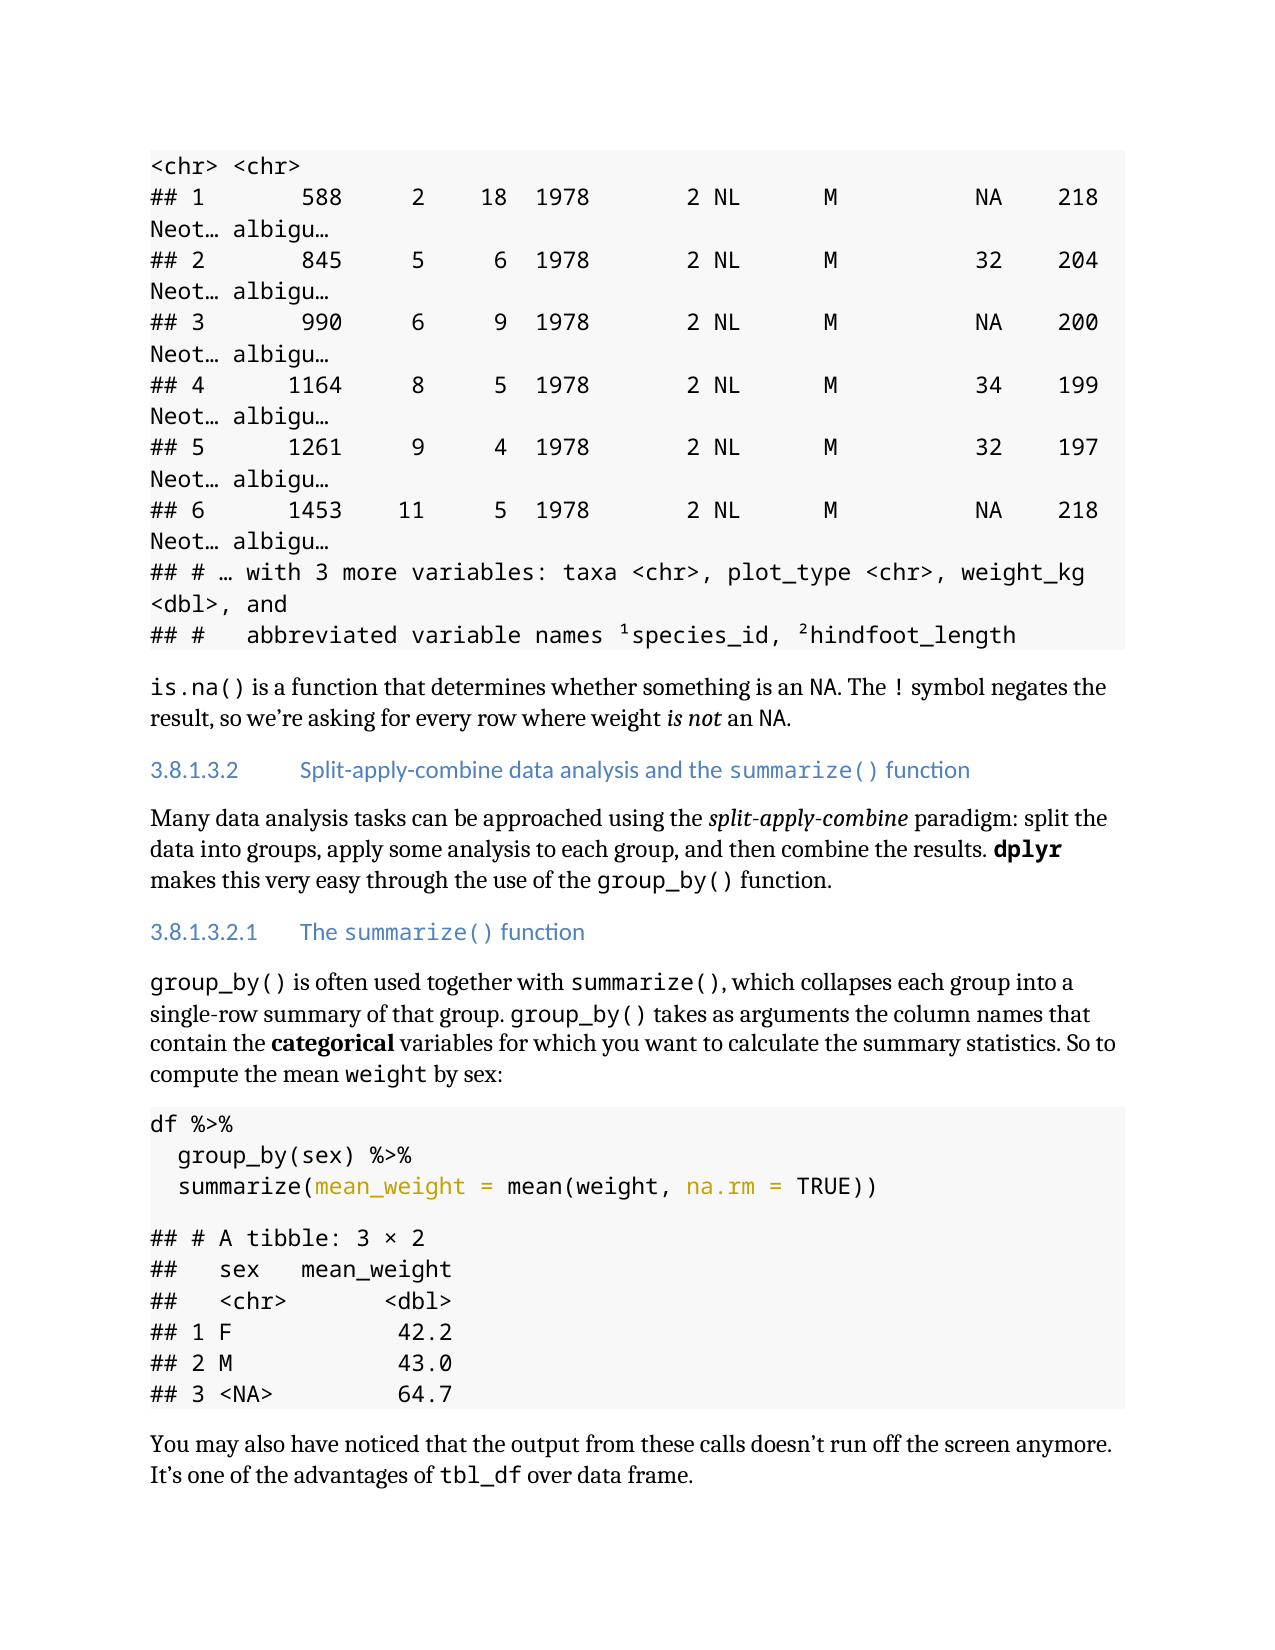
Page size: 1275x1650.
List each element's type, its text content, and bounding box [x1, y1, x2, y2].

subtitle 3.8.1.3.2.1 The summarize() function [150, 916, 1125, 947]
text group_by() is often used together with summarize(), which collapses each group into a single-row summary of that group. group_by() takes as arguments the column names that contain the categorical variables for which you want to calculate the summary statistics. So to compute the mean weight by sex: [150, 966, 1125, 1089]
text ## # A tibble: 3 × 2 ## sex mean_weight ## <chr> <dbl> ## 1 F 42.2 ## 2 M 43.0 ## 3 <NA> 64.7 [150, 1222, 1125, 1409]
text Many data analysis tasks can be approached using the split-apply-combine paradigm: split the data into groups, apply some analysis to each group, and then combine the results. dplyr makes this very easy through the use of the group_by() function. [150, 804, 1125, 895]
text is.na() is a function that determines whether something is an NA. The ! symbol negates the result, so we’re asking for every row where weight is not an NA. [150, 671, 1125, 733]
text You may also have noticed that the output from these calls doesn’t run off the screen anymore. It’s one of the advantages of tbl_df over data frame. [150, 1430, 1125, 1490]
text df %>% group_by(sex) %>% summarize(mean_weight = mean(weight, na.rm = TRUE)) [150, 1107, 1125, 1201]
subtitle 3.8.1.3.2 Split-apply-combine data analysis and the summarize() function [150, 754, 1125, 785]
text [150, 150, 1125, 650]
